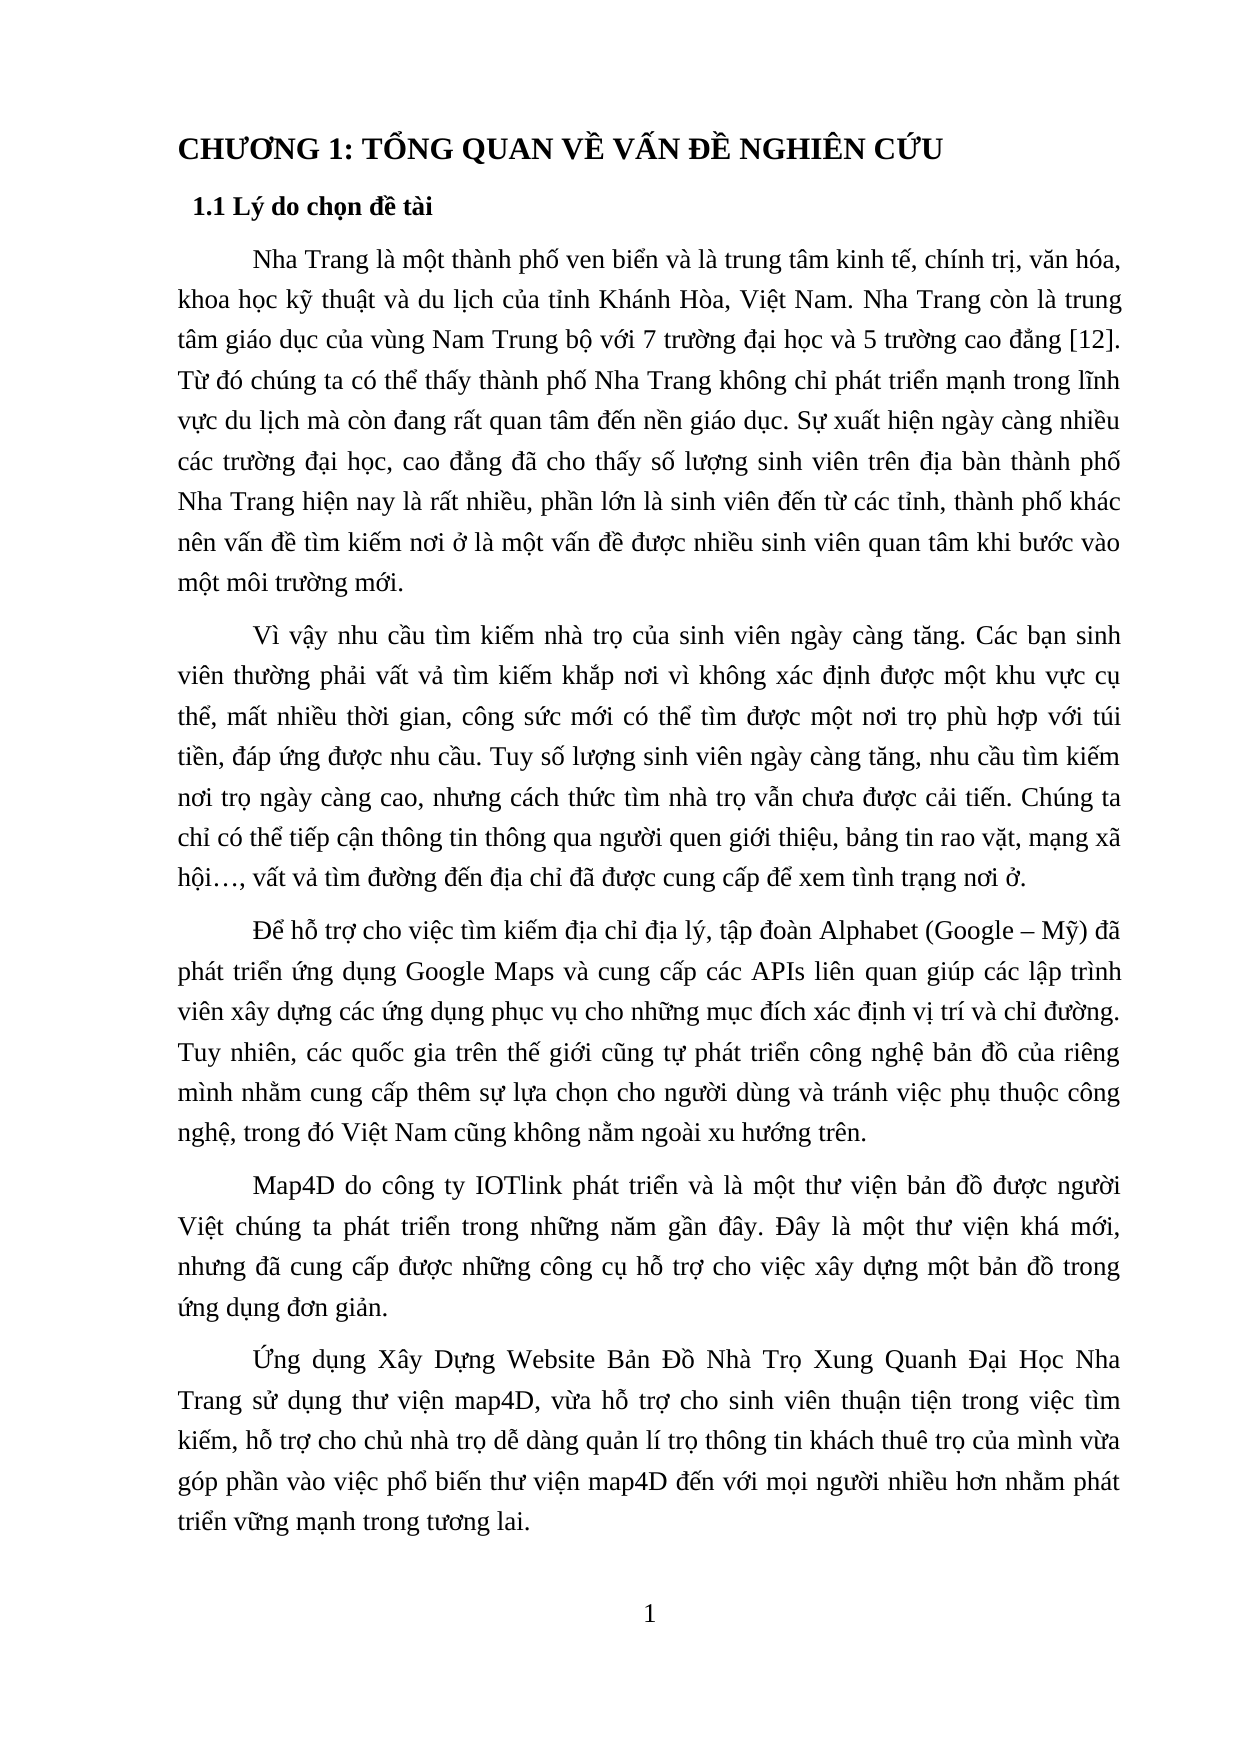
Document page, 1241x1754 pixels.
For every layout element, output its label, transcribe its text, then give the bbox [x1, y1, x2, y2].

text Để hỗ trợ cho việc tìm kiếm địa chỉ địa lý, tập đoàn Alphabet (Google – Mỹ) đã phát triển ứng dụng Google Maps và cung cấp các APIs liên quan giúp các lập trình viên xây dựng các ứng dụng phục vụ cho những mục đích xác định vị trí và chỉ đường. Tuy nhiên, các quốc gia trên thế giới cũng tự phát triển công nghệ bản đồ của riêng mình nhằm cung cấp thêm sự lựa chọn cho người dùng và tránh việc phụ thuộc công nghệ, trong đó Việt Nam cũng không nằm ngoài xu hướng trên. [177, 914, 1122, 1148]
text Map4D do công ty IOTlink phát triển và là một thư viện bản đồ được người Việt chúng ta phát triển trong những năm gần đây. Đây là một thư viện khá mới, nhưng đã cung cấp được những công cụ hỗ trợ cho việc xây dựng một bản đồ trong ứng dụng đơn giản. [177, 1169, 1122, 1322]
subtitle Lý do chọn đề tài [192, 190, 1122, 221]
subtitle CHƯƠNG 1: TỔNG QUAN VỀ VẤN ĐỀ NGHIÊN CỨU [177, 131, 1122, 167]
text Ứng dụng Xây Dựng Website Bản Đồ Nhà Trọ Xung Quanh Đại Học Nha Trang sử dụng thư viện map4D, vừa hỗ trợ cho sinh viên thuận tiện trong việc tìm kiếm, hỗ trợ cho chủ nhà trọ dễ dàng quản lí trọ thông tin khách thuê trọ của mình vừa góp phần vào việc phổ biến thư viện map4D đến với mọi người nhiều hơn nhằm phát triển vững mạnh trong tương lai. [177, 1343, 1122, 1536]
text Nha Trang là một thành phố ven biển và là trung tâm kinh tế, chính trị, văn hóa, khoa học kỹ thuật và du lịch của tỉnh Khánh Hòa, Việt Nam. Nha Trang còn là trung tâm giáo dục của vùng Nam Trung bộ với 7 trường đại học và 5 trường cao đẳng [12]. Từ đó chúng ta có thể thấy thành phố Nha Trang không chỉ phát triển mạnh trong lĩnh vực du lịch mà còn đang rất quan tâm đến nền giáo dục. Sự xuất hiện ngày càng nhiều các trường đại học, cao đẳng đã cho thấy số lượng sinh viên trên địa bàn thành phố Nha Trang hiện nay là rất nhiều, phần lớn là sinh viên đến từ các tỉnh, thành phố khác nên vấn đề tìm kiếm nơi ở là một vấn đề được nhiều sinh viên quan tâm khi bước vào một môi trường mới. [177, 243, 1122, 597]
text Vì vậy nhu cầu tìm kiếm nhà trọ của sinh viên ngày càng tăng. Các bạn sinh viên thường phải vất vả tìm kiếm khắp nơi vì không xác định được một khu vực cụ thể, mất nhiều thời gian, công sức mới có thể tìm được một nơi trọ phù hợp với túi tiền, đáp ứng được nhu cầu. Tuy số lượng sinh viên ngày càng tăng, nhu cầu tìm kiếm nơi trọ ngày càng cao, nhưng cách thức tìm nhà trọ vẫn chưa được cải tiến. Chúng ta chỉ có thể tiếp cận thông tin thông qua người quen giới thiệu, bảng tin rao vặt, mạng xã hội…, vất vả tìm đường đến địa chỉ đã được cung cấp để xem tình trạng nơi ở. [177, 619, 1122, 893]
